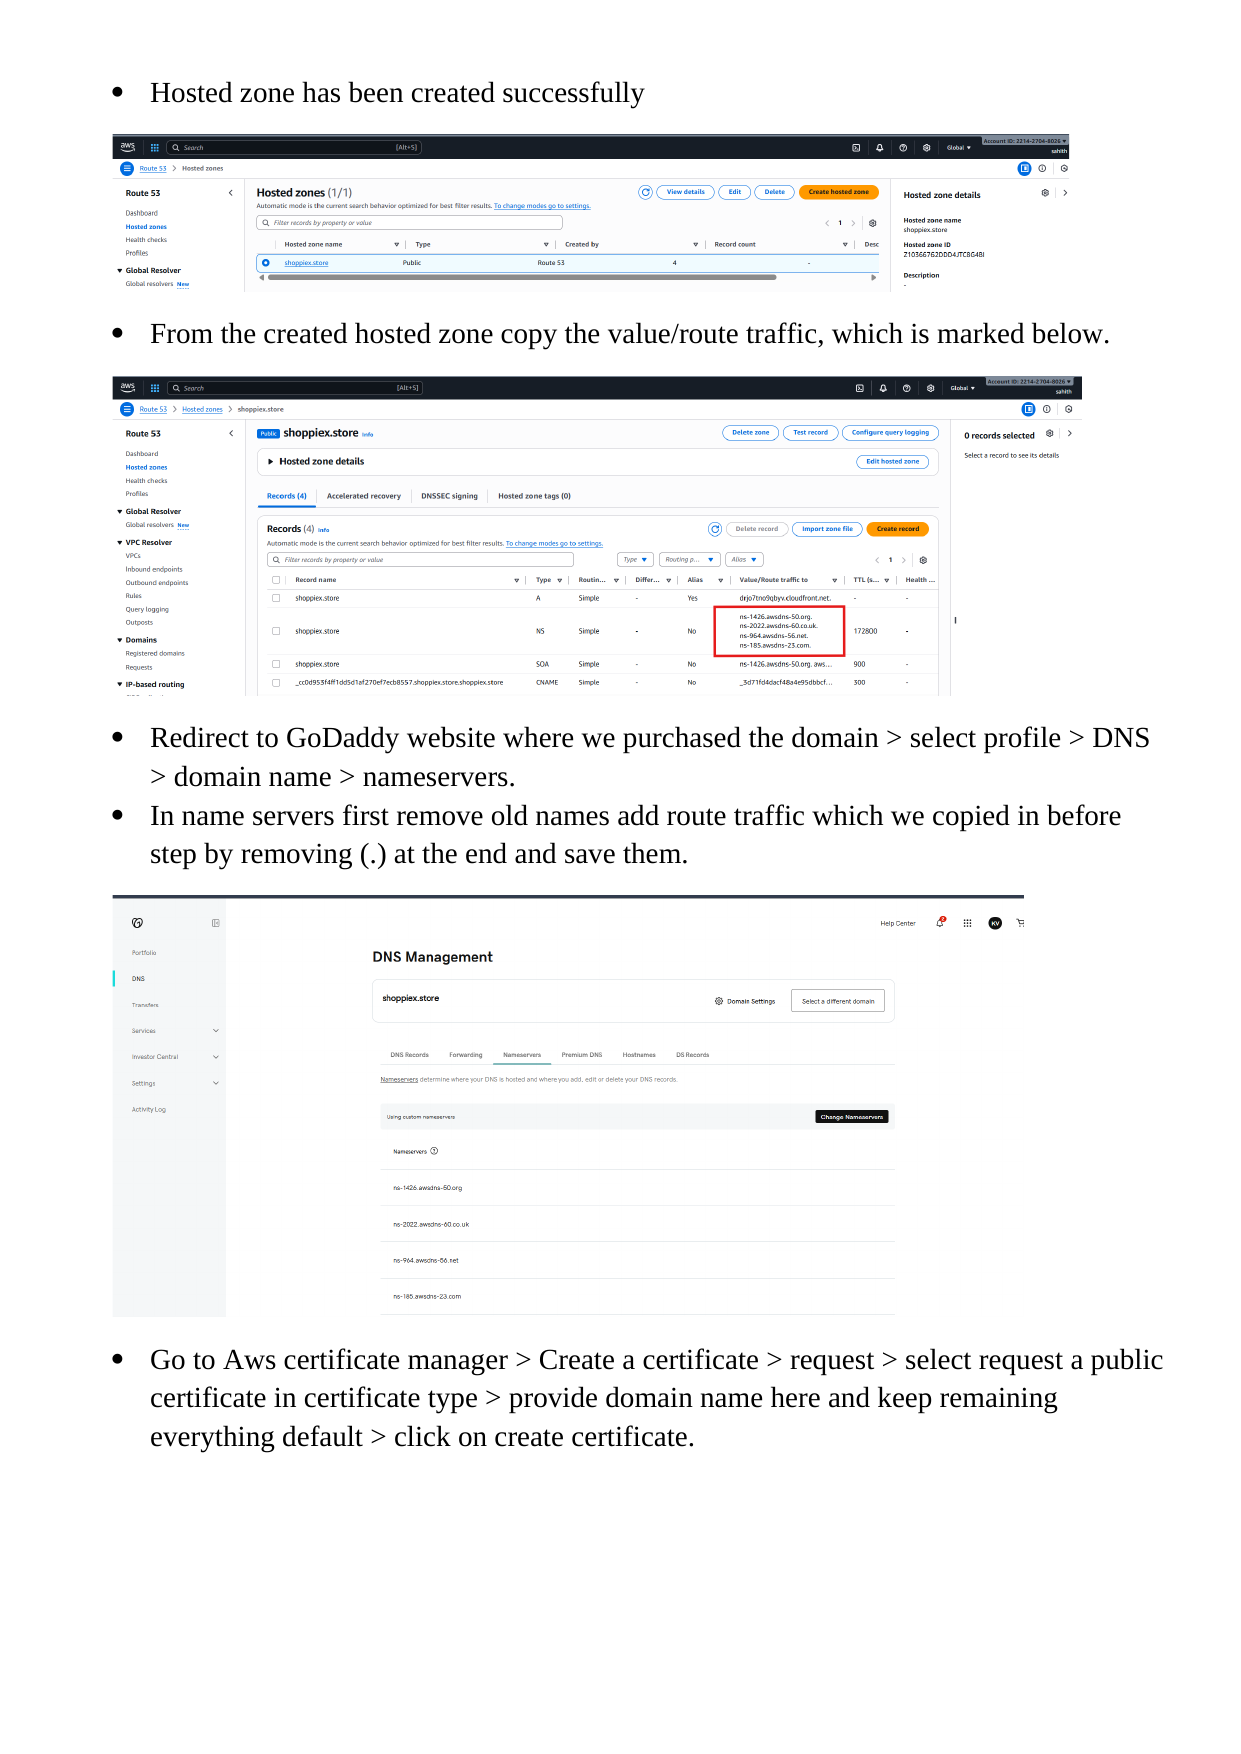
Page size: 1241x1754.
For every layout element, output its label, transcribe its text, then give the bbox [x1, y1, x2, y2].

list In name servers first remove old names add route traffic which we copied in before step by removing (.) at the end and save them. [112, 798, 1165, 870]
picture [112, 895, 1024, 1317]
list From the created hosted zone copy the value/route traffic, which is marked below. [112, 316, 1165, 350]
picture [112, 134, 1070, 292]
picture [112, 376, 1082, 696]
list Go to Aws certificate manager > Create a certificate > request > select request a public certificate in certificate type > provide domain name here and keep remaining everything default > click on create certificate. [112, 1342, 1165, 1453]
list Redirect to GoDaddy website where we purchased the domain > select profile > DNS > domain name > nameservers. [112, 721, 1165, 793]
list Hosted zone has been created successfully [112, 75, 1165, 109]
